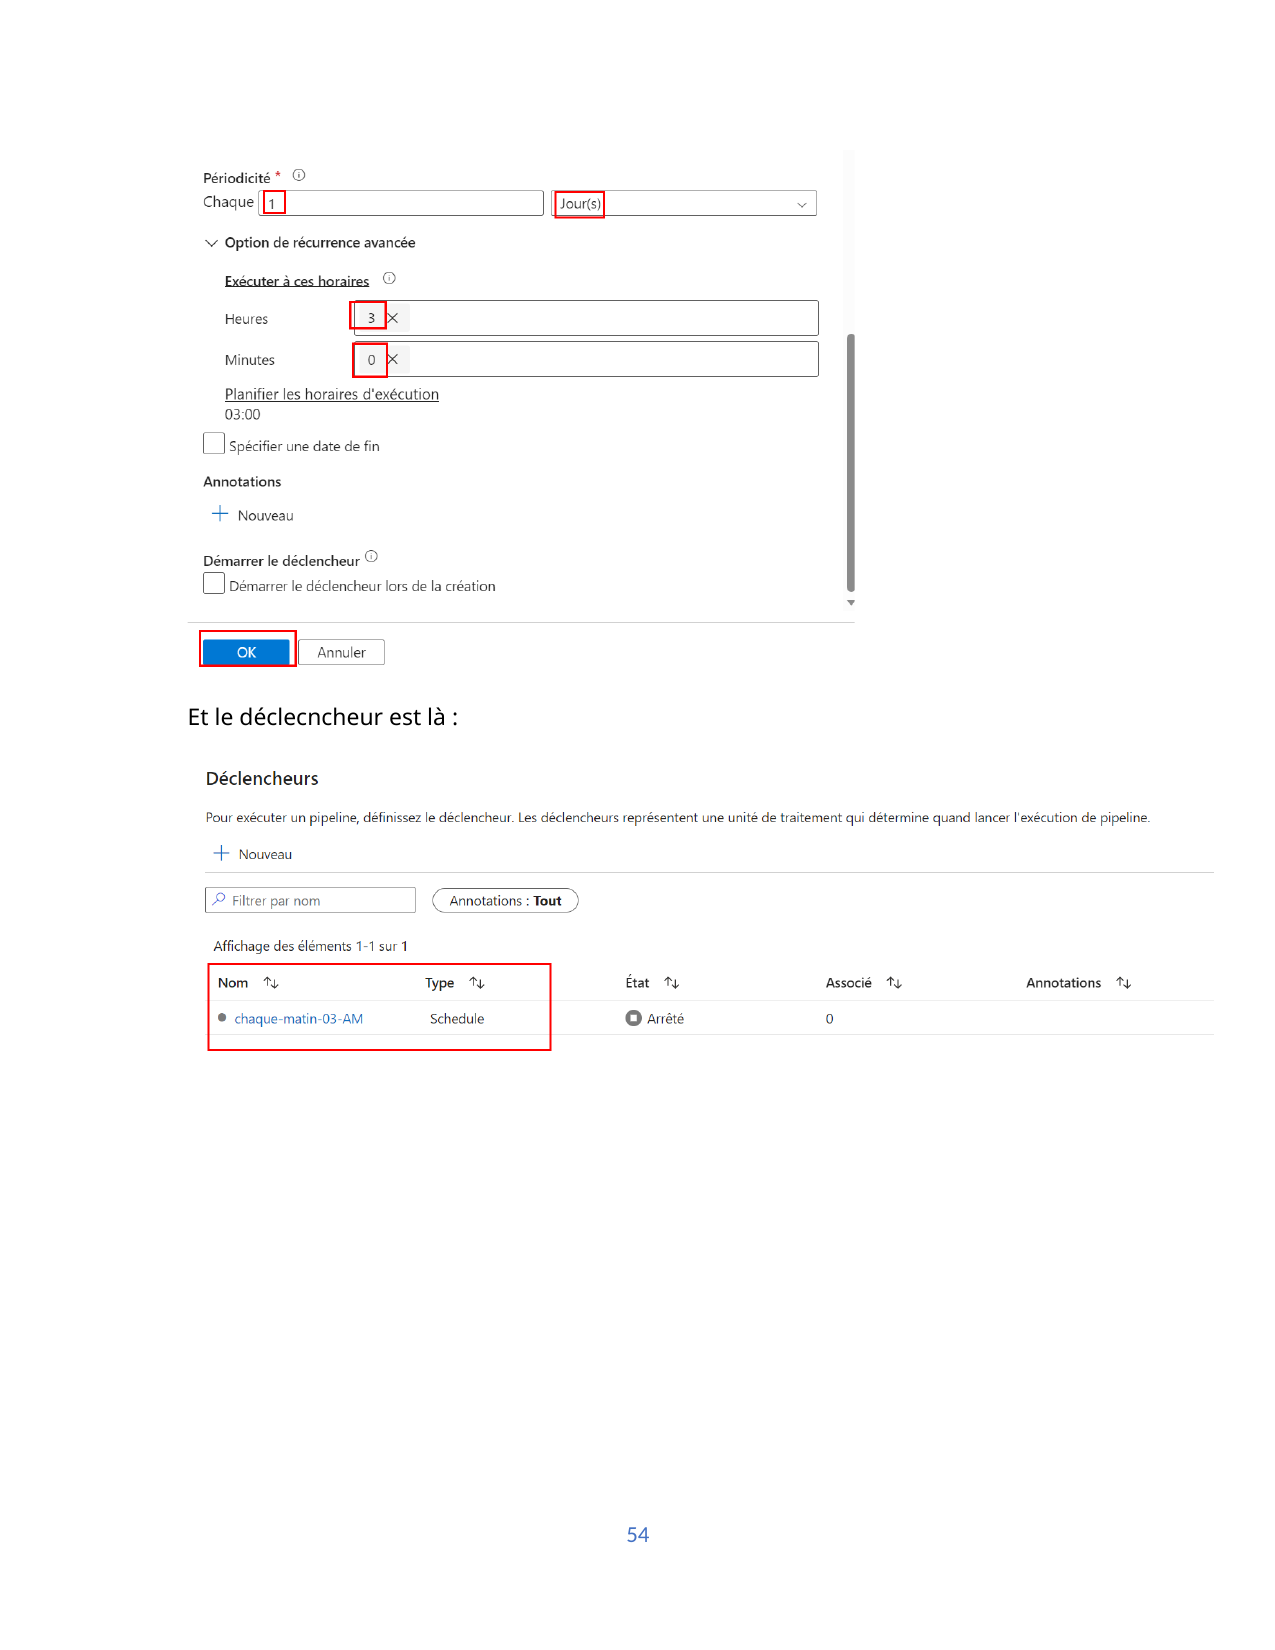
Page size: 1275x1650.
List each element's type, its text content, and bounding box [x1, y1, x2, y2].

picture [187, 763, 1238, 1069]
picture [187, 150, 855, 670]
text Et le déclecncheur est là : [187, 700, 1162, 732]
